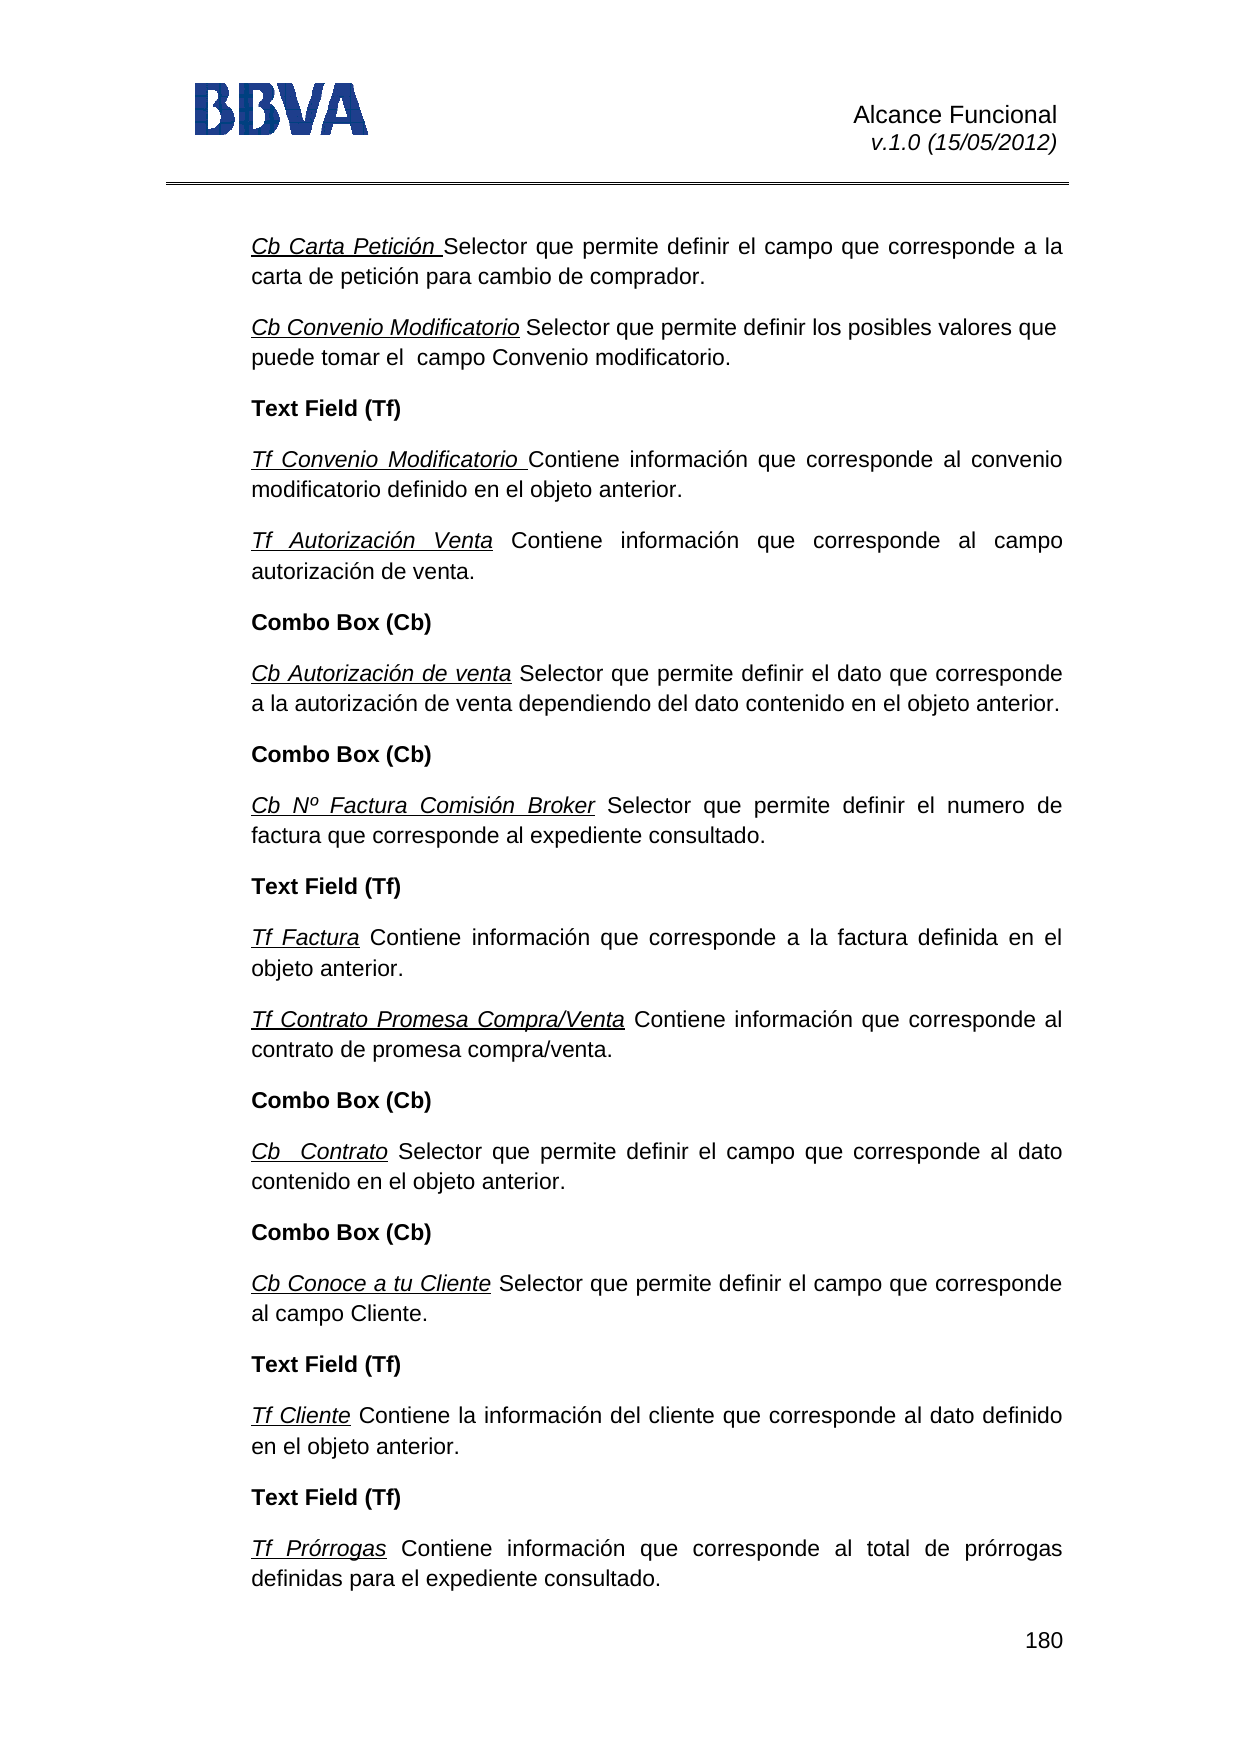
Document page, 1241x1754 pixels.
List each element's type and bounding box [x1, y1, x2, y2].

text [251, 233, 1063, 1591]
picture [195, 83, 369, 135]
